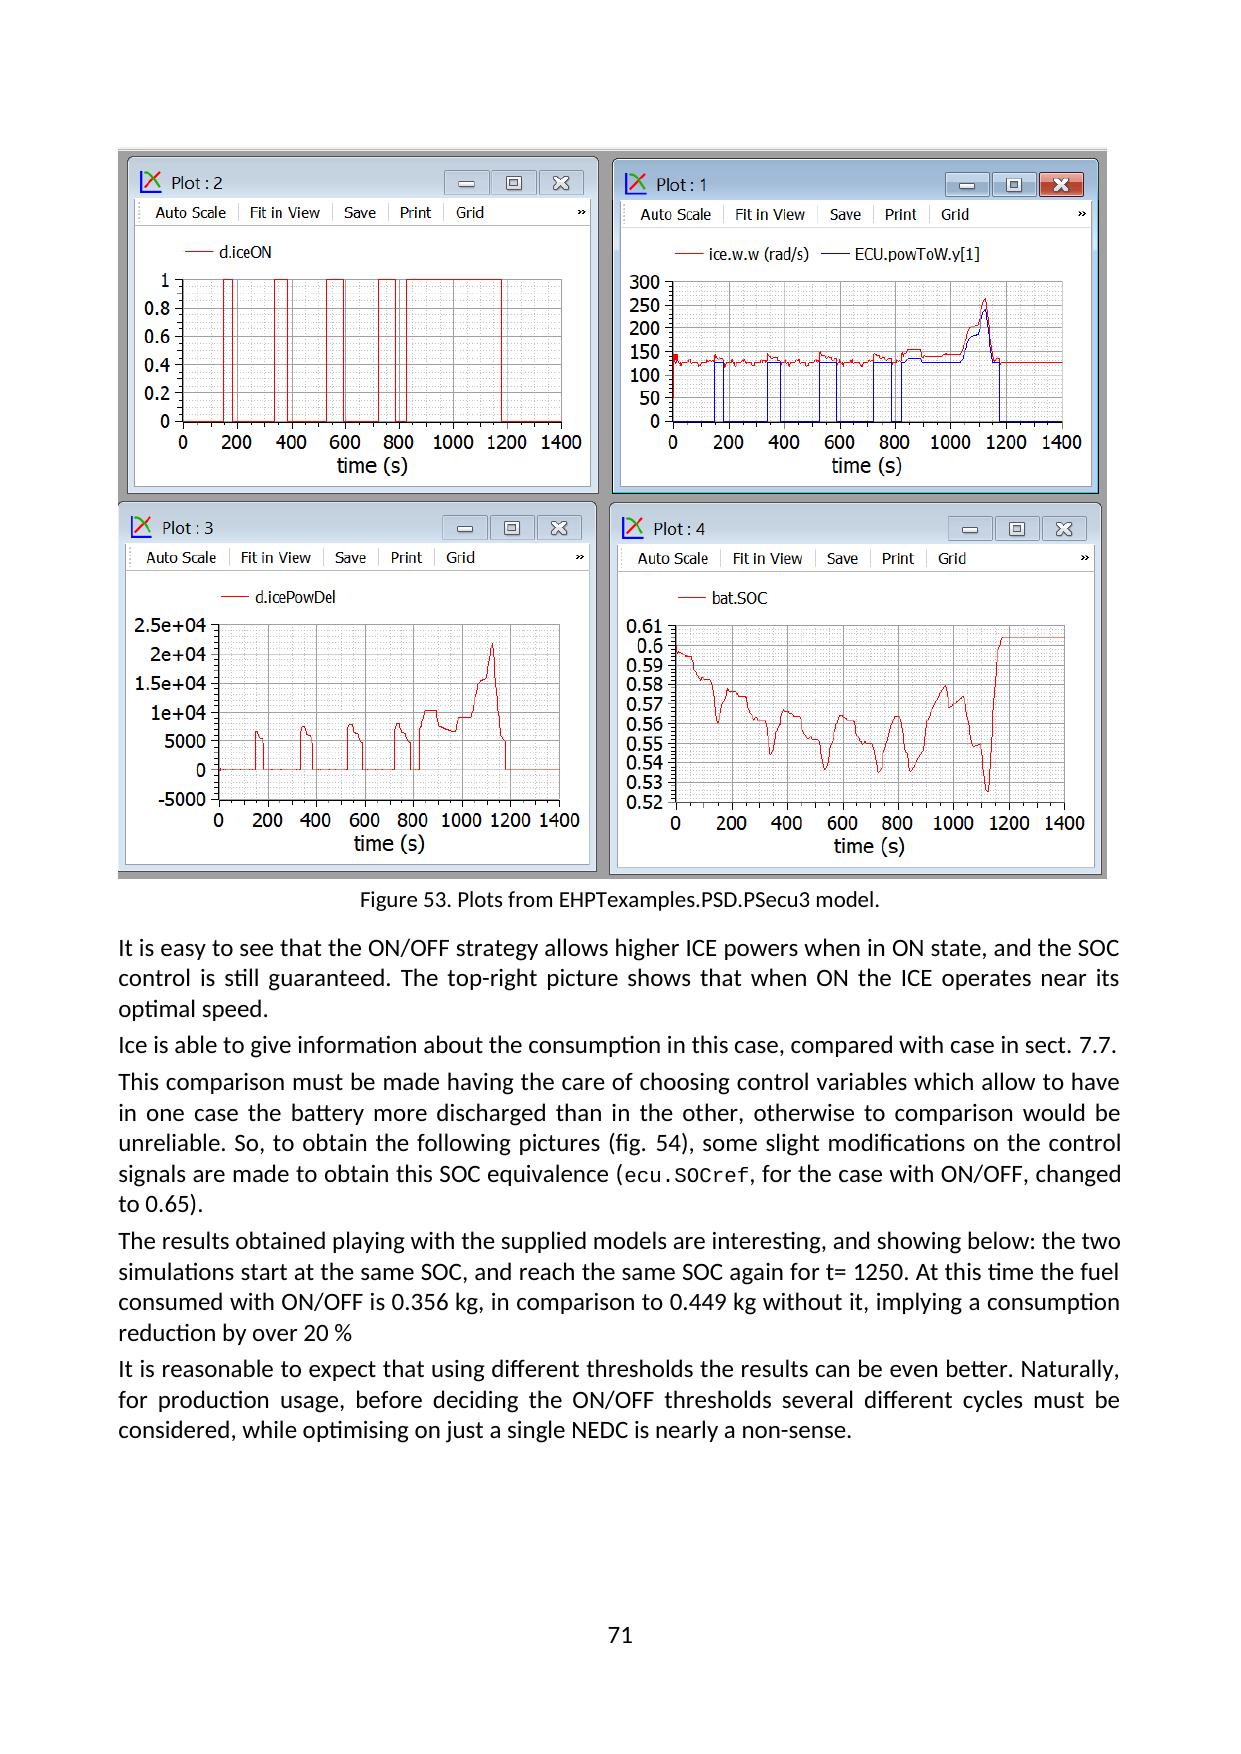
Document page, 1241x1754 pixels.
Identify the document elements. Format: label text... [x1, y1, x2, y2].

picture [118, 147, 1107, 879]
text The results obtained playing with the supplied models are interesting, and showing below: the two simulations start at the same SOC, and reach the same SOC again for t= 1250. At this time the fuel consumed with ON/OFF is 0.356 kg, in comparison to 0.449 kg without it, implying a consumption reduction by over 20 % [118, 1225, 1122, 1347]
text It is reasonable to expect that using different thresholds the results can be even better. Naturally, for production usage, before deciding the ON/OFF thresholds several different cycles must be considered, while optimising on just a single NEDC is nearly a non-sense. [118, 1354, 1122, 1445]
text Ice is able to give information about the consumption in this case, compared with case in sect. 7.7. [118, 1030, 1122, 1060]
text Figure 53. Plots from EHPTexamples.PSD.PSecu3 model. [118, 885, 1122, 913]
text It is easy to see that the ON/OFF strategy allows higher ICE powers when in ON state, and the SOC control is still guaranteed. The top-right picture shows that when ON the ICE operates near its optimal speed. [118, 932, 1122, 1023]
